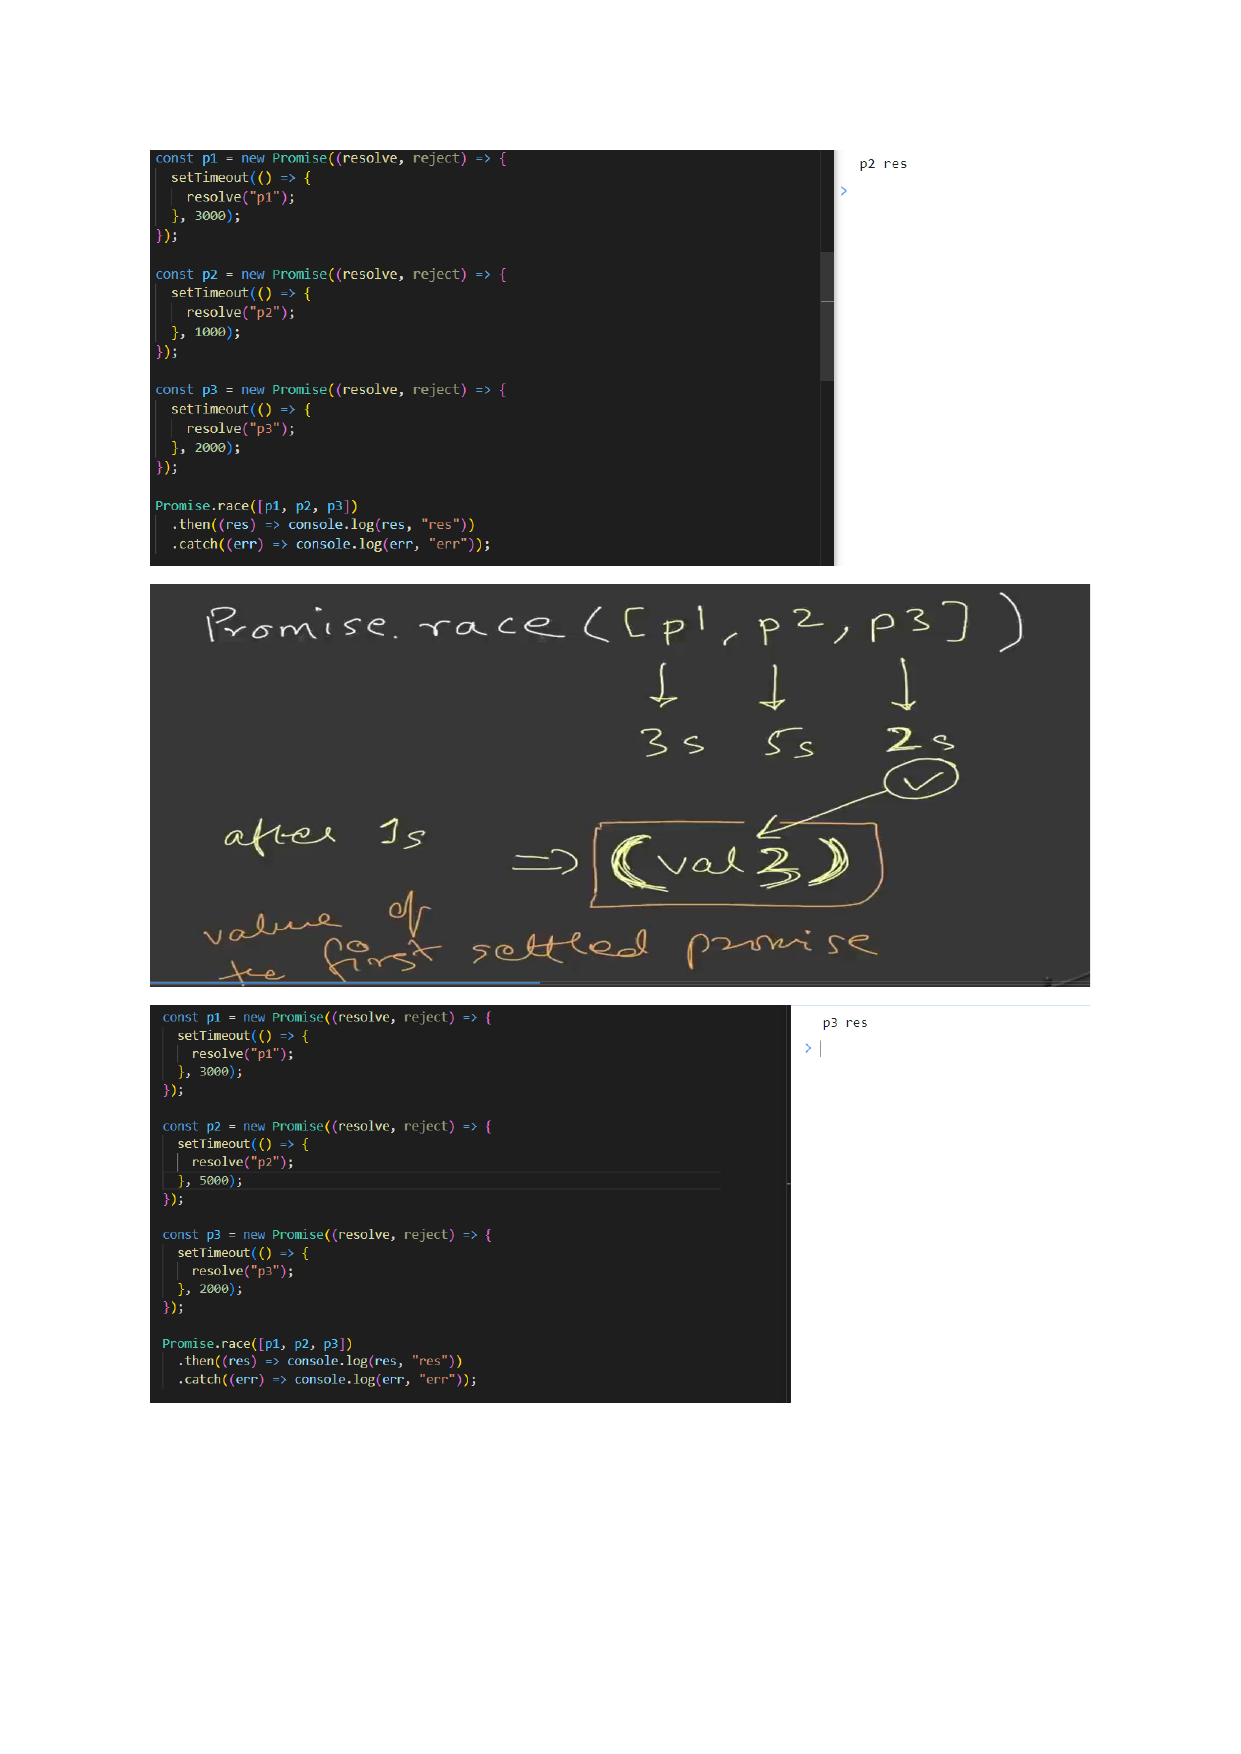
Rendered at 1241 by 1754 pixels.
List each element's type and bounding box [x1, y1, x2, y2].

picture [150, 584, 1091, 987]
picture [150, 150, 1091, 566]
picture [150, 1005, 1091, 1403]
